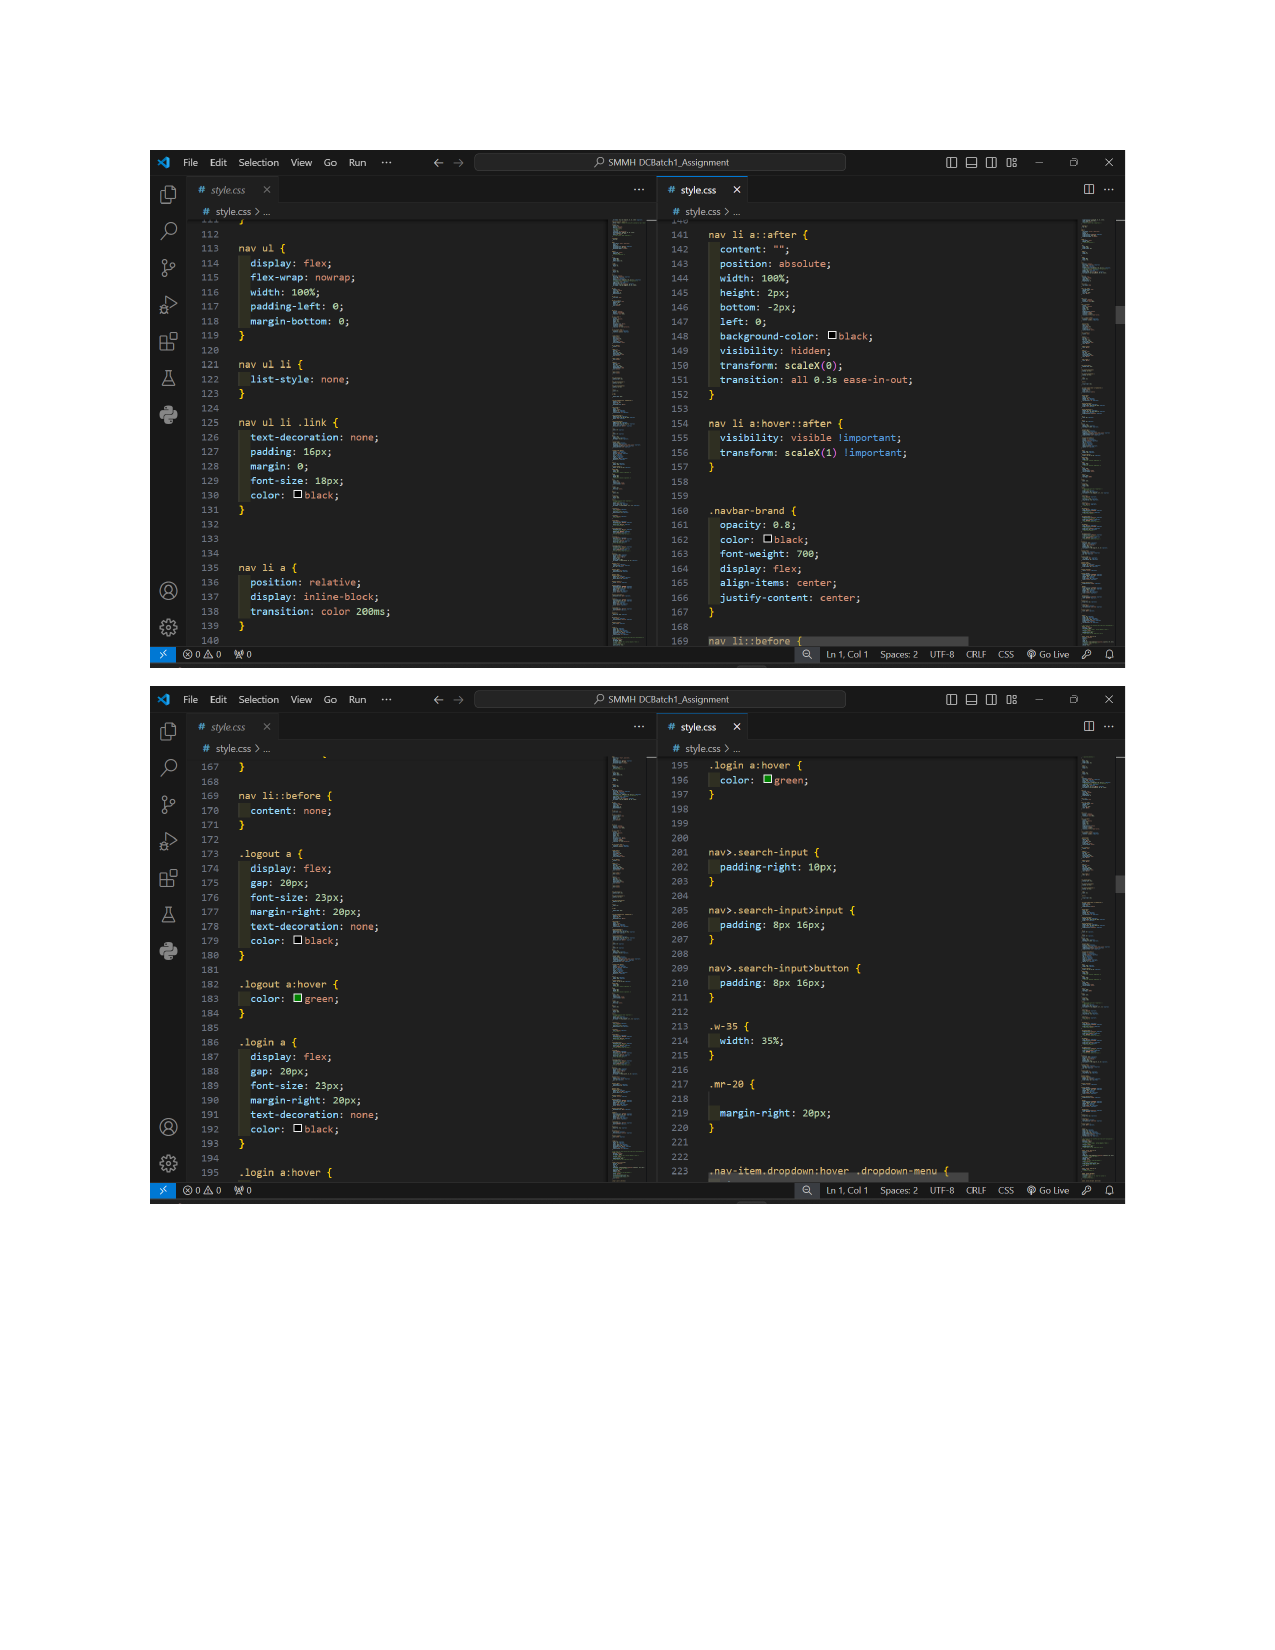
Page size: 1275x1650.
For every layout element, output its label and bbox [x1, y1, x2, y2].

picture [150, 150, 1125, 668]
picture [150, 686, 1125, 1204]
